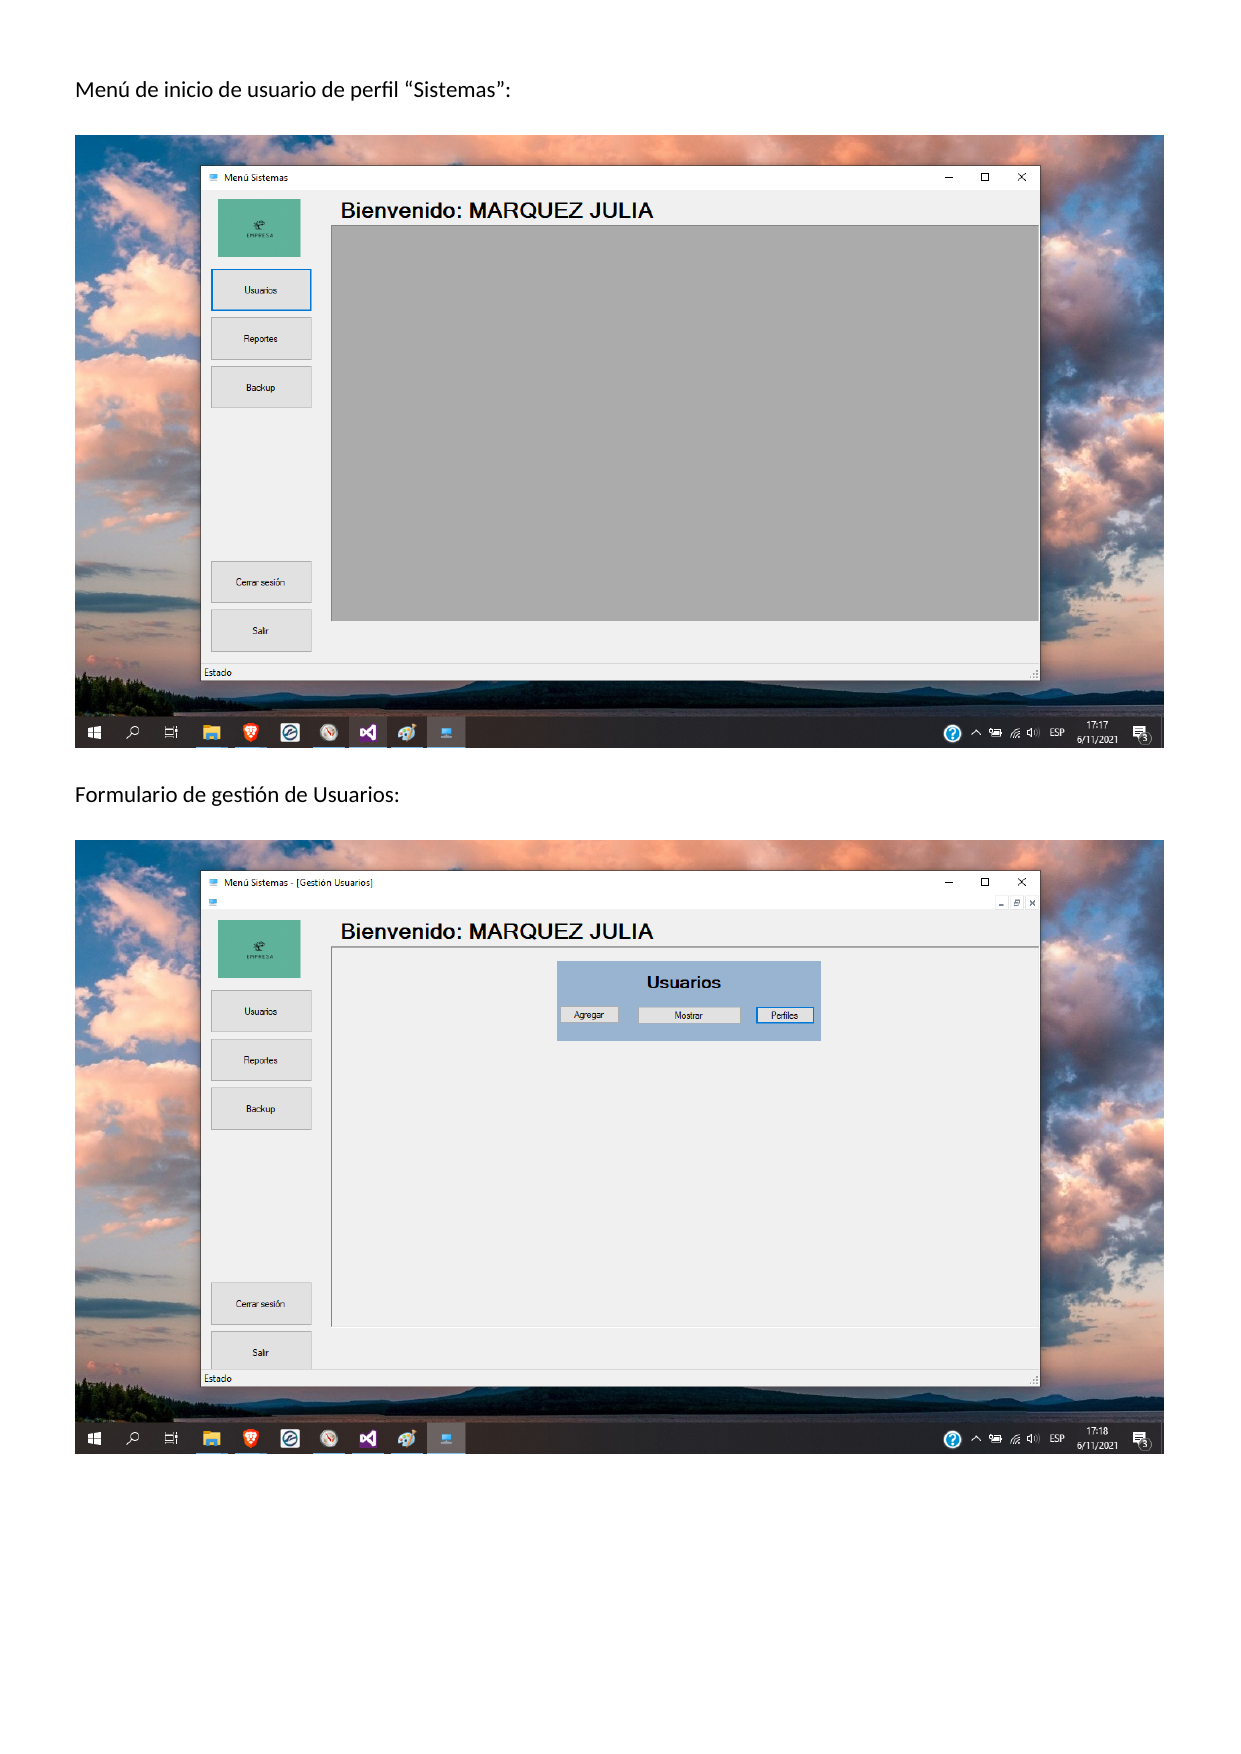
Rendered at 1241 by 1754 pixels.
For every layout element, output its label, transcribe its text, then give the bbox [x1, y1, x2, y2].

picture [75, 135, 1164, 748]
picture [75, 840, 1164, 1454]
